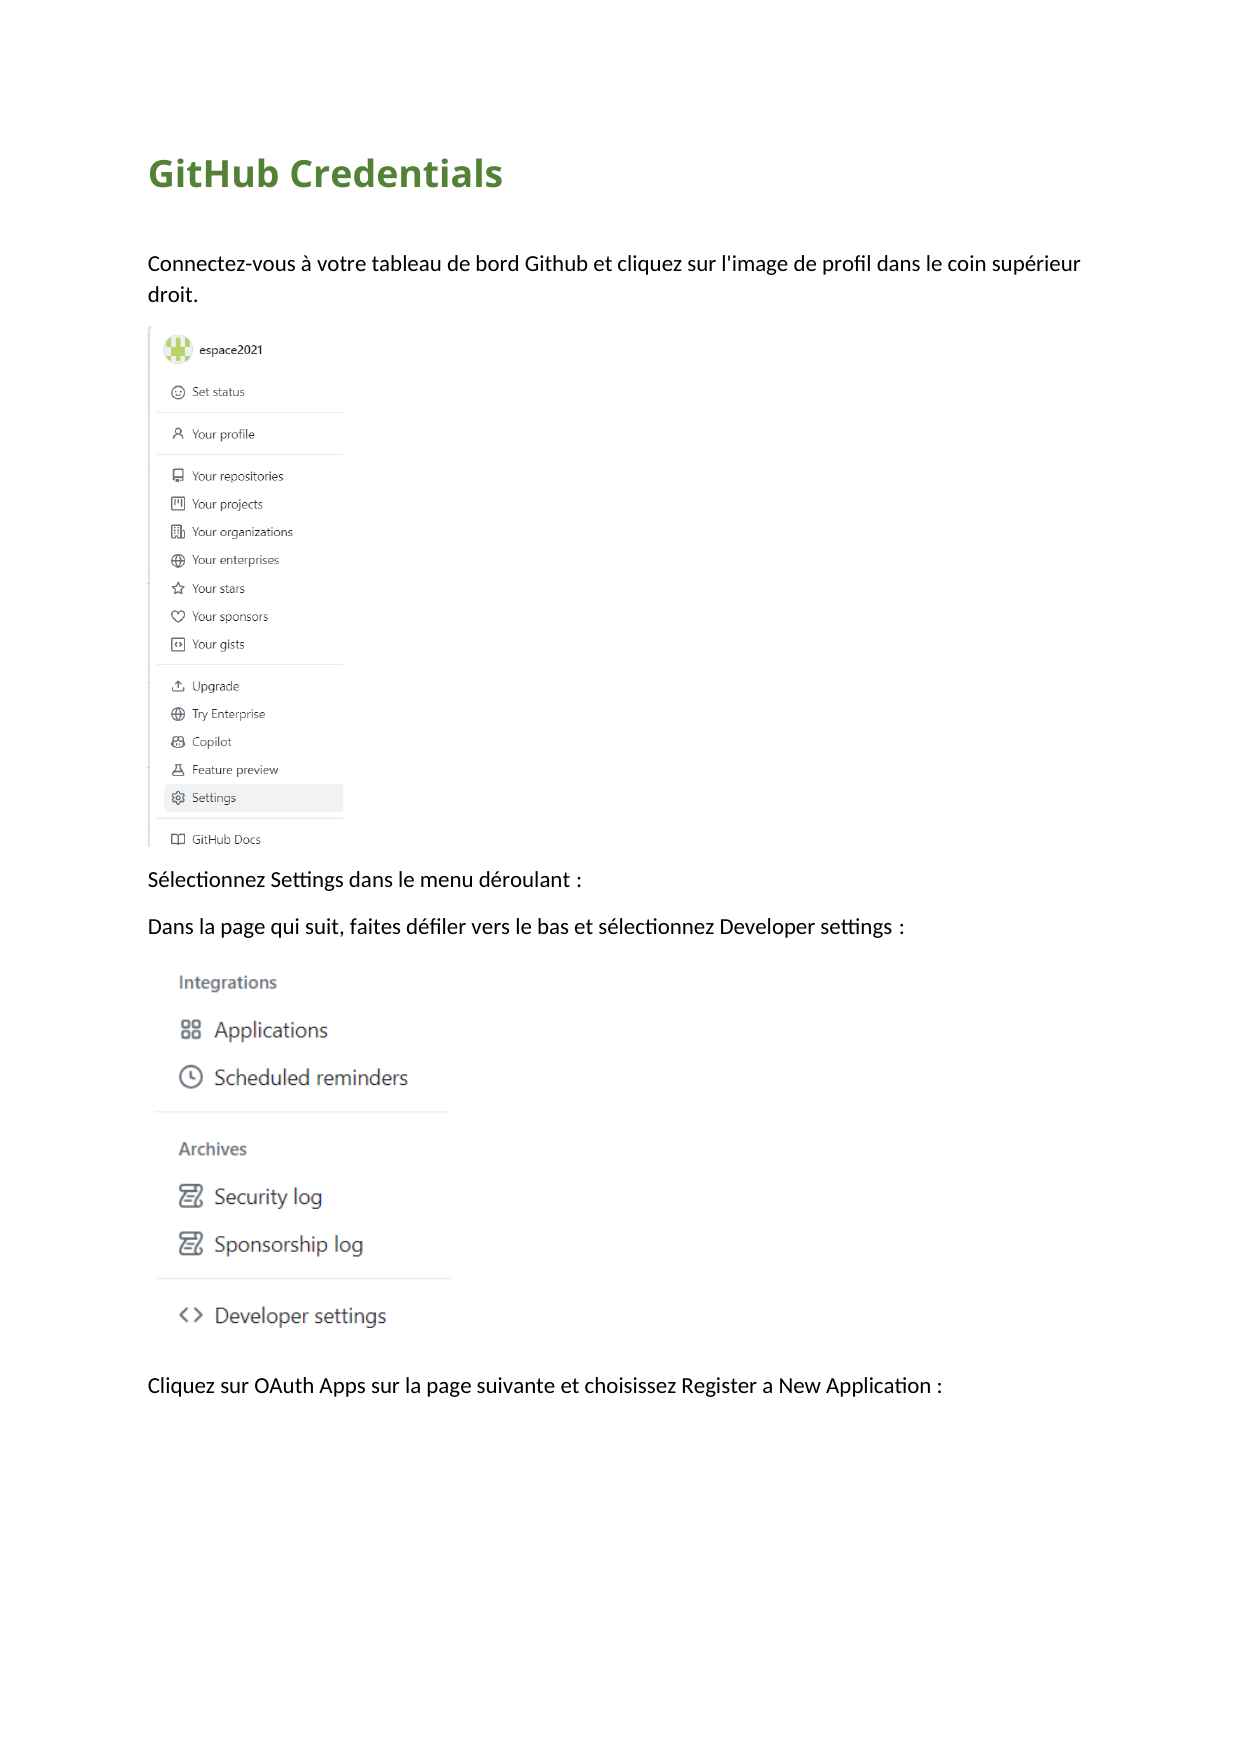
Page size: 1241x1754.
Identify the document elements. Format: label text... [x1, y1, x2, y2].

picture [147, 326, 344, 847]
text Cliquez sur OAuth Apps sur la page suivante et choisissez Register a New Application : [148, 1371, 1093, 1399]
text Connectez-vous à votre tableau de bord Github et cliquez sur l'image de profil dans le coin supérieur droit. [148, 249, 1093, 308]
subtitle GitHub Credentials [148, 148, 1093, 199]
picture [147, 959, 451, 1353]
text Sélectionnez Settings dans le menu déroulant : [148, 865, 1093, 893]
text Dans la page qui suit, faites défiler vers le bas et sélectionnez Developer settings : [148, 912, 1093, 940]
